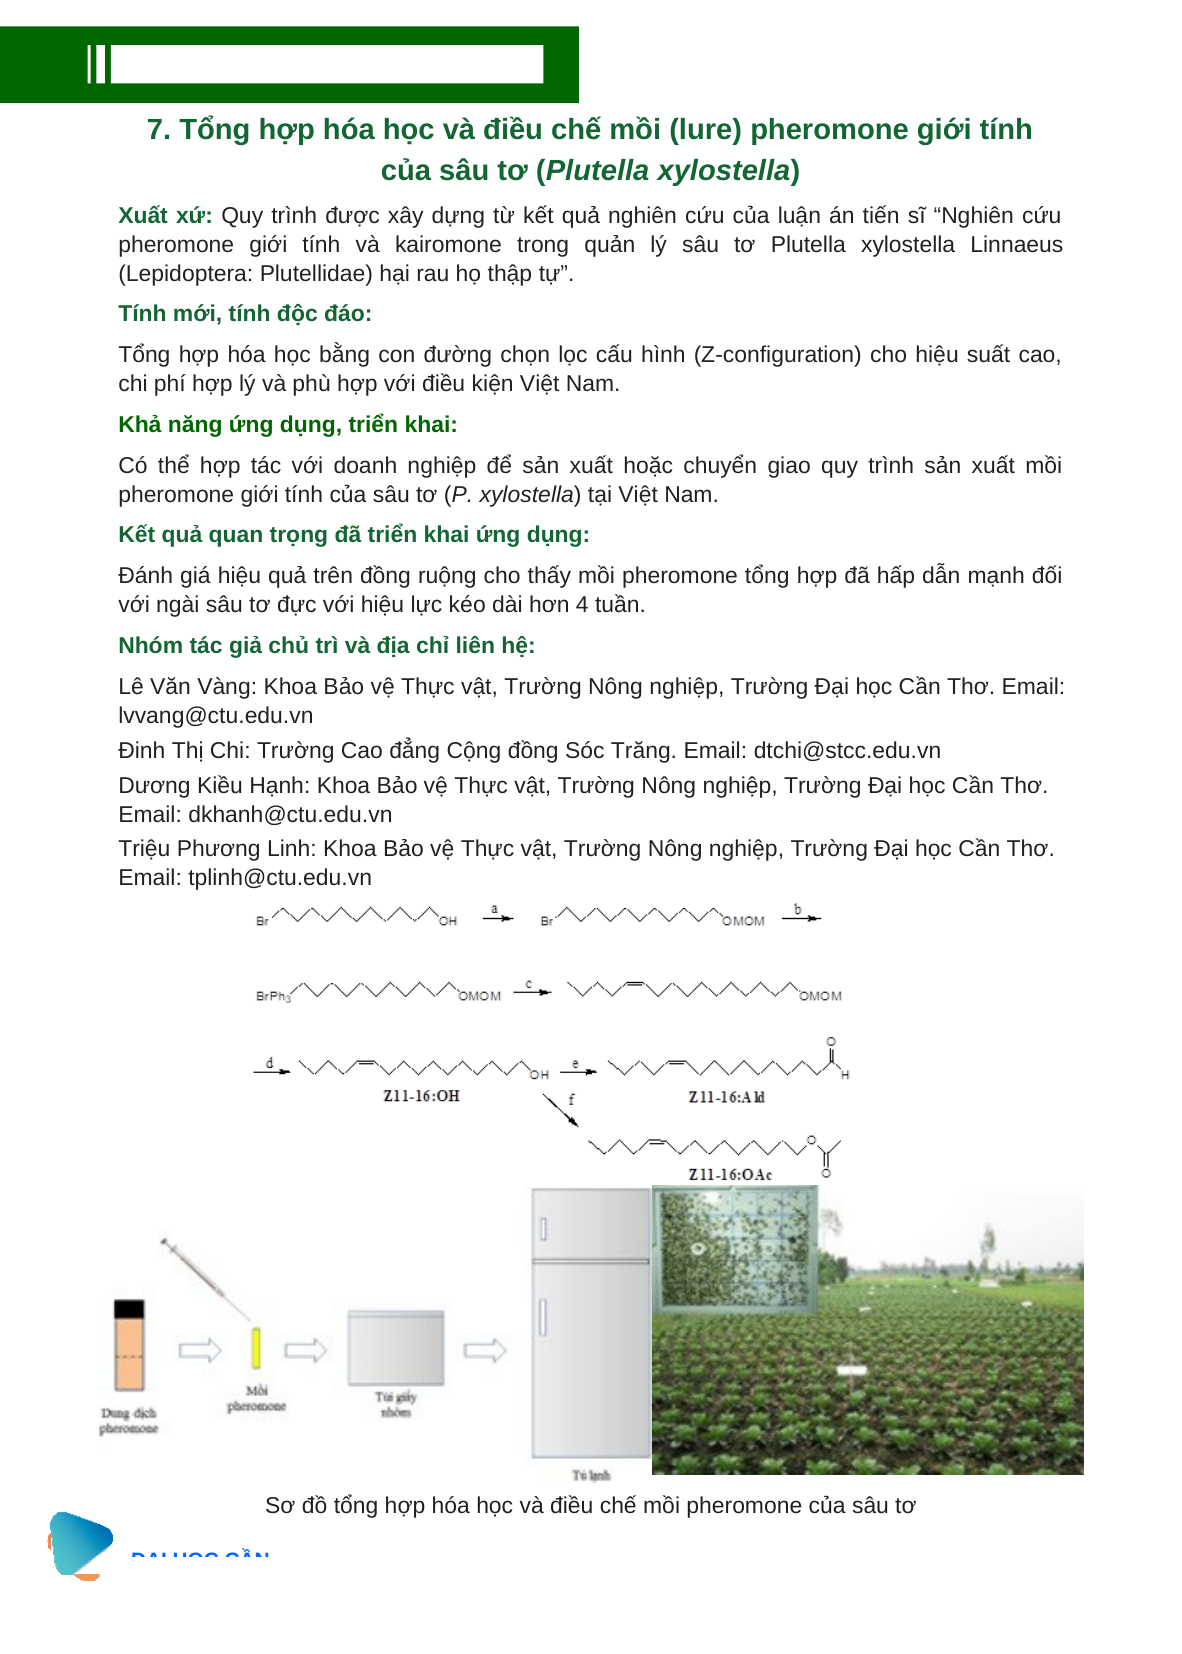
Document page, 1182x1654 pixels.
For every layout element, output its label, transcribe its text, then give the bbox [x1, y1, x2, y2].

picture [98, 1185, 138, 1483]
subtitle Tính mới, tính độc đáo: [118, 300, 1175, 327]
list Tổng hợp hóa học và điều chế mồi (lure) pheromone giới tính của sâu tơ (Plutella xylostella) [147, 112, 1034, 187]
text Dương Kiều Hạnh: Khoa Bảo vệ Thực vật, Trường Nông nghiệp, Trường Đại học Cần Thơ. Email: dkhanh@ctu.edu.vn [118, 772, 1076, 827]
picture [1043, 1185, 1084, 1475]
text Tổng hợp hóa học bằng con đường chọn lọc cấu hình (Z-configuration) cho hiệu suất cao, chi phí hợp lý và phù hợp với điều kiện Việt Nam. [118, 341, 1063, 397]
subtitle Kết quả quan trọng đã triển khai ứng dụng: [118, 521, 1175, 548]
text Đinh Thị Chi: Trường Cao đẳng Cộng đồng Sóc Trăng. Email: dtchi@stcc.edu.vn [118, 737, 1175, 763]
text Có thể hợp tác với doanh nghiệp để sản xuất hoặc chuyển giao quy trình sản xuất mồi pheromone giới tính của sâu tơ (P. xylostella) tại Việt Nam. [118, 452, 1063, 507]
subtitle Nhóm tác giả chủ trì và địa chỉ liên hệ: [118, 632, 1175, 658]
text Lê Văn Vàng: Khoa Bảo vệ Thực vật, Trường Nông nghiệp, Trường Đại học Cần Thơ. Email: lvvang@ctu.edu.vn [118, 673, 1175, 728]
text Đánh giá hiệu quả trên đồng ruộng cho thấy mồi pheromone tổng hợp đã hấp dẫn mạnh đối với ngài sâu tơ đực với hiệu lực kéo dài hơn 4 tuần. [118, 562, 1063, 618]
subtitle Khả năng ứng dụng, triển khai: [118, 411, 1175, 437]
text Sơ đồ tổng hợp hóa học và điều chế mồi pheromone của sâu tơ [138, 900, 1043, 1518]
text Triệu Phương Linh: Khoa Bảo vệ Thực vật, Trường Nông nghiệp, Trường Đại học Cần Thơ. Email: tplinh@ctu.edu.vn [118, 835, 1076, 891]
text Xuất xứ: Quy trình được xây dựng từ kết quả nghiên cứu của luận án tiến sĩ “Nghiên cứu pheromone giới tính và kairomone trong quản lý sâu tơ Plutella xylostella Linnaeus (Lepidoptera: Plutellidae) hại rau họ thập tự”. [118, 202, 1063, 286]
picture [47, 1510, 113, 1581]
